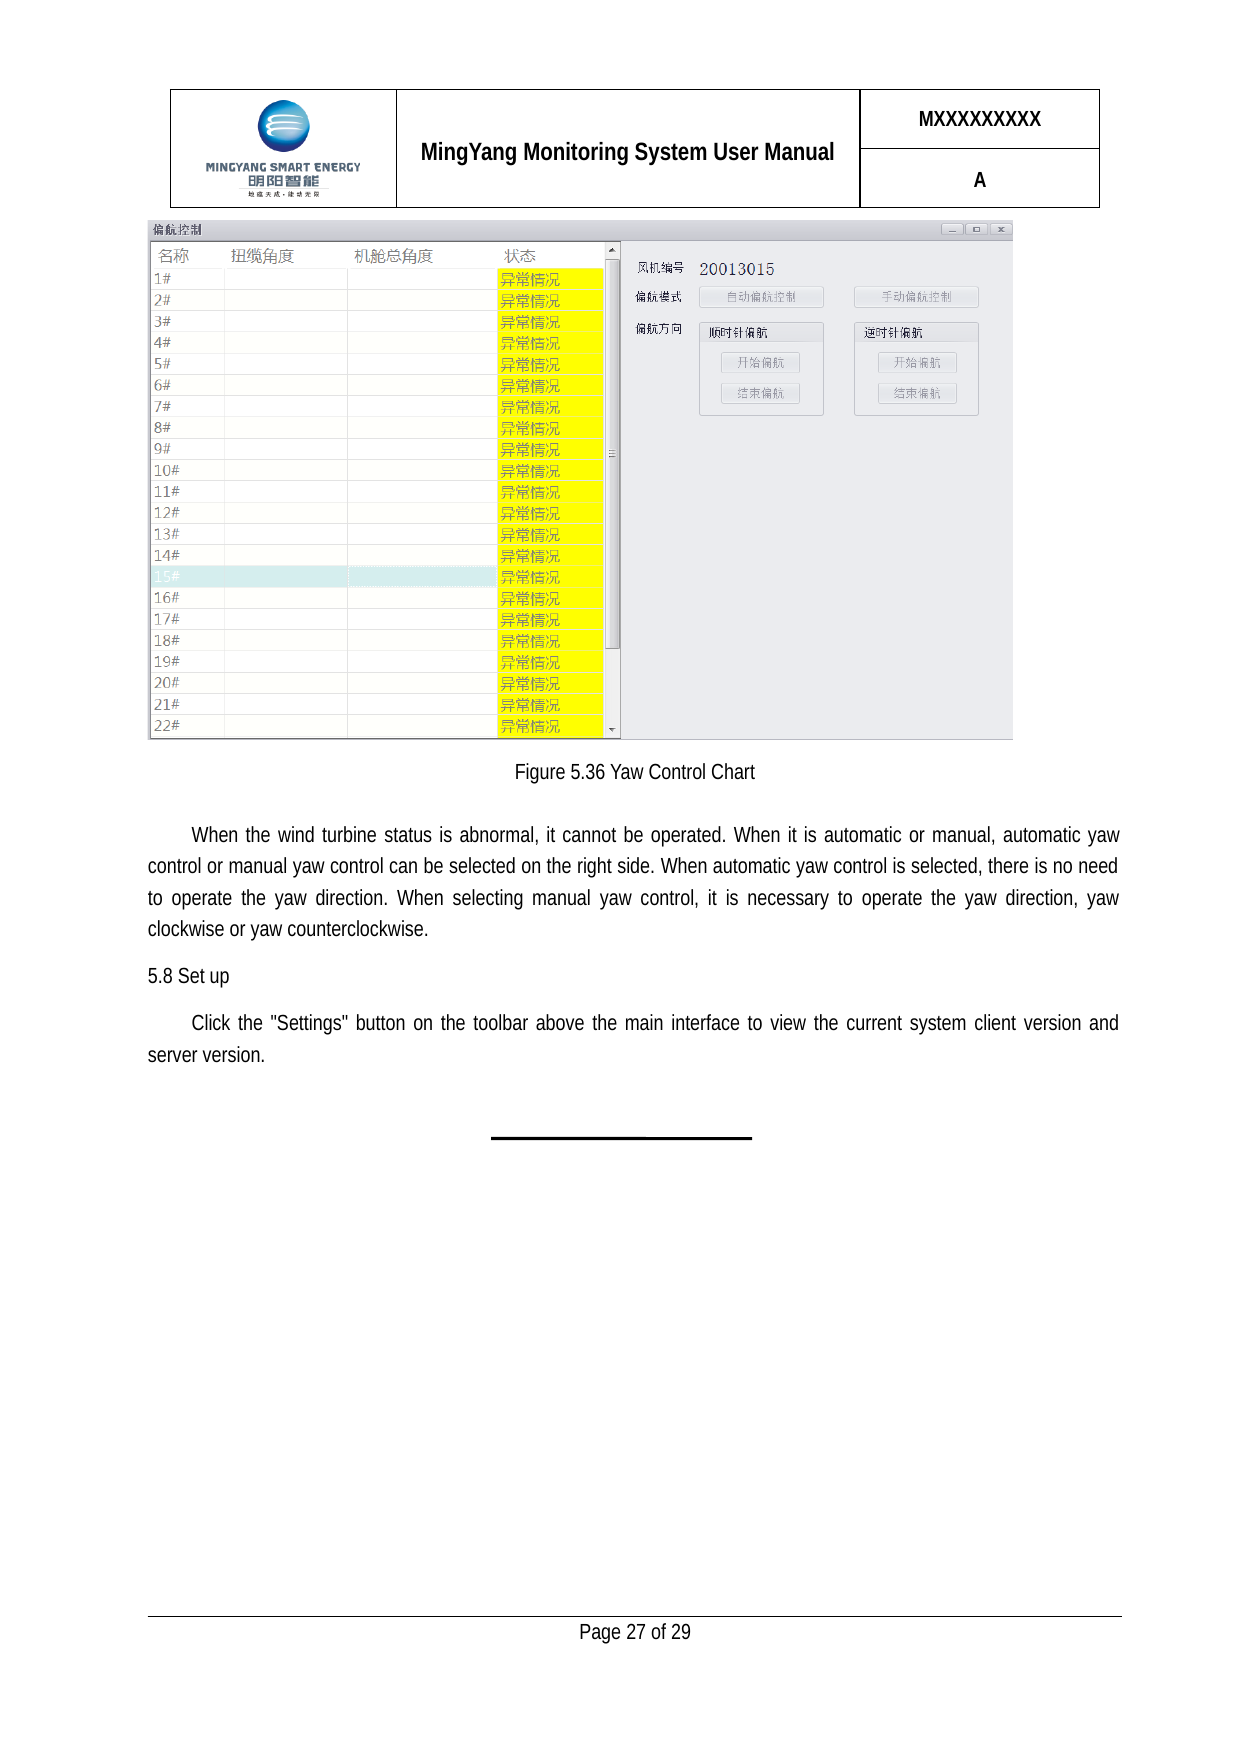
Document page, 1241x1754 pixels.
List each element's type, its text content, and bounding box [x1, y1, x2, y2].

picture [206, 100, 360, 197]
subtitle 5.8 Set up [148, 960, 1122, 991]
picture [147, 220, 1013, 740]
text Click the "Settings" button on the toolbar above the main interface to view the current system client version and server version. [148, 1007, 1122, 1070]
text When the wind turbine status is abnormal, it cannot be operated. When it is automatic or manual, automatic yaw control or manual yaw control can be selected on the right side. When automatic yaw control is selected, there is no need to operate the yaw direction. When selecting manual yaw control, it is necessary to operate the yaw direction, yaw clockwise or yaw counterclockwise. [148, 818, 1122, 944]
text Figure 5.36 Yaw Control Chart [148, 755, 1122, 787]
